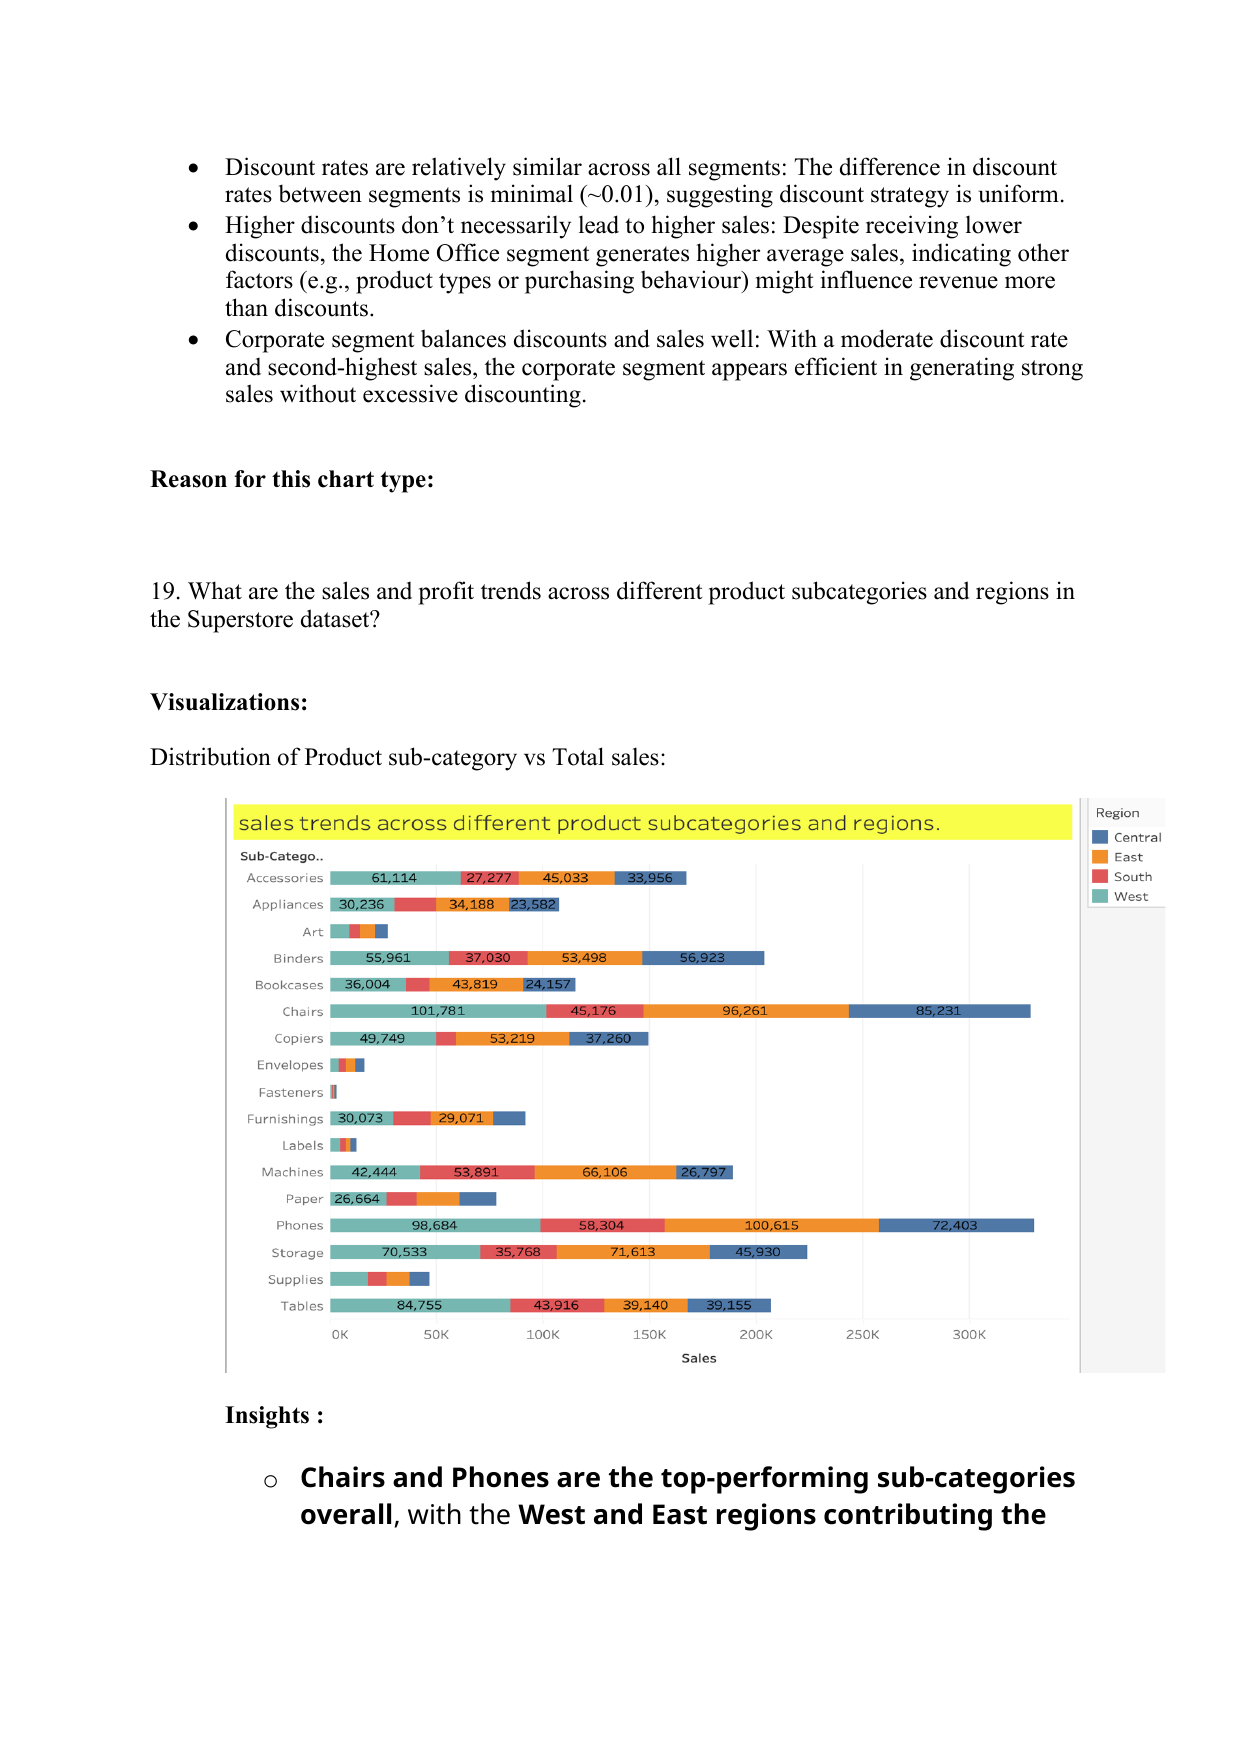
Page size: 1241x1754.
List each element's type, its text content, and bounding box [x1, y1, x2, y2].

text Visualizations: [150, 688, 1090, 716]
text Reason for this chart type: [150, 465, 1090, 493]
list Corporate segment balances discounts and sales well: With a moderate discount rate and second-highest sales, the corporate segment appears efficient in generating strong sales without excessive discounting. [187, 322, 1090, 408]
text Insights : [150, 1401, 1090, 1429]
list Discount rates are relatively similar across all segments: The difference in discount rates between segments is minimal (~0.01), suggesting discount strategy is uniform. [187, 150, 1090, 208]
text 19. What are the sales and profit trends across different product subcategories and regions in the Superstore dataset? [150, 577, 1090, 633]
picture [225, 798, 1166, 1373]
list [262, 1458, 1090, 1532]
text Distribution of Product sub-category vs Total sales: [150, 743, 1090, 771]
list Higher discounts don’t necessarily lead to higher sales: Despite receiving lower discounts, the Home Office segment generates higher average sales, indicating other factors (e.g., product types or purchasing behaviour) might influence revenue more than discounts. [187, 208, 1090, 322]
